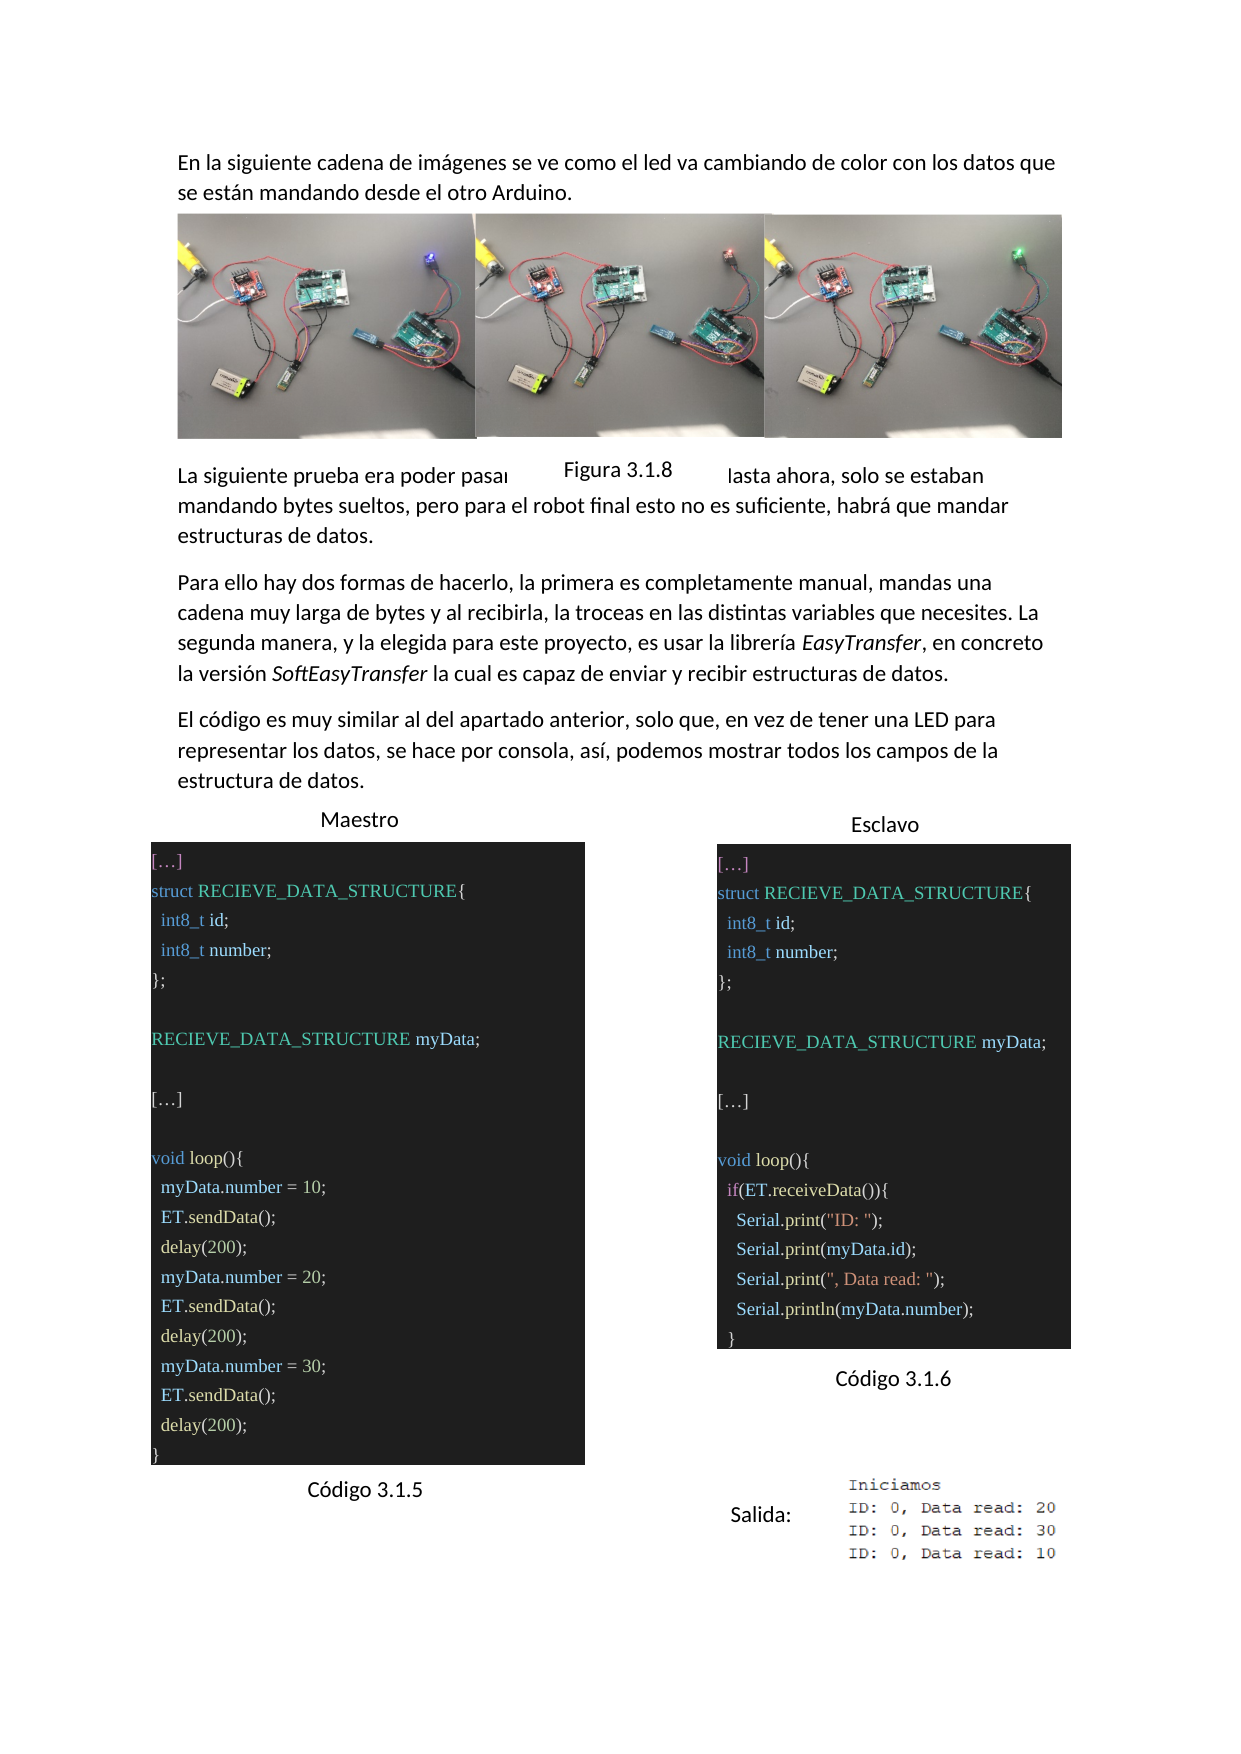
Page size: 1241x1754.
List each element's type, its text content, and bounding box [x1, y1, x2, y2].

picture [765, 215, 1062, 438]
text La siguiente prueba era poder pasar estructuras de datos. Hasta ahora, solo se estaban mandando bytes sueltos, pero para el robot final esto no es suficiente, habrá que mandar estructuras de datos. [177, 272, 1063, 549]
picture [178, 214, 764, 439]
text El código es muy similar al del apartado anterior, solo que, en vez de tener una LED para representar los datos, se hace por consola, así, podemos mostrar todos los campos de la estructura de datos. [177, 706, 1063, 794]
picture [846, 1473, 1063, 1567]
text En la siguiente cadena de imágenes se ve como el led va cambiando de color con los datos que se están mandando desde el otro Arduino. [177, 148, 1063, 206]
text Para ello hay dos formas de hacerlo, la primera es completamente manual, mandas una cadena muy larga de bytes y al recibirla, la troceas en las distintas variables que necesites. La segunda manera, y la elegida para este proyecto, es usar la librería EasyTransfer, en concreto la versión SoftEasyTransfer la cual es capaz de enviar y recibir estructuras de datos. [177, 568, 1063, 687]
